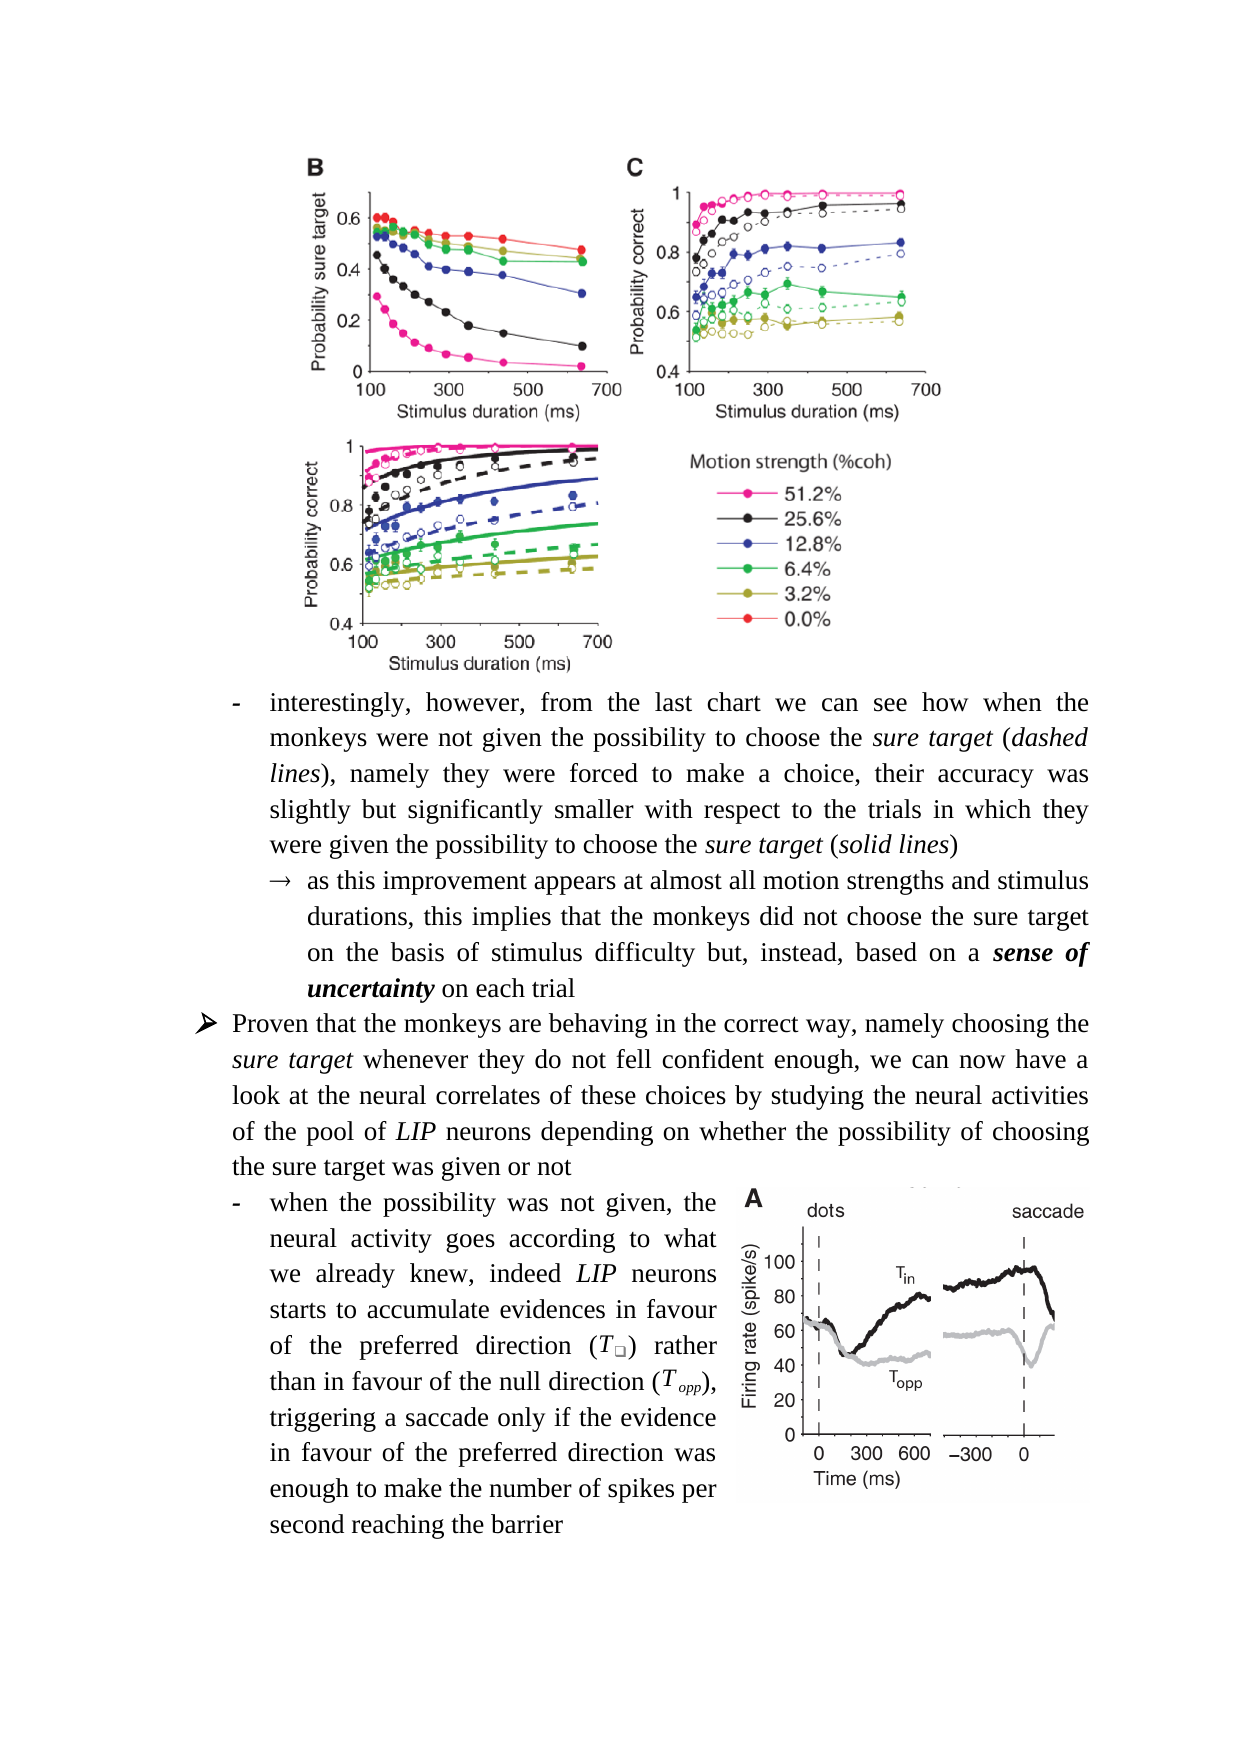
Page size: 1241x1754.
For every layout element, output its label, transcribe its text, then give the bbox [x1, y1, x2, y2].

list Proven that the monkeys are behaving in the correct way, namely choosing the sure target whenever they do not fell confident enough, we can now have a look at the neural correlates of these choices by studying the neural activities of the pool of LIP neurons depending on whether the possibility of choosing the sure target was given or not [194, 1007, 1090, 1182]
list interestingly, however, from the last chart we can see how when the monkeys were not given the possibility to choose the sure target (dashed lines), namely they were forced to make a choice, their accuracy was slightly but significantly smaller with respect to the trials in which they were given the possibility to choose the sure target (solid lines) [232, 686, 1090, 860]
list as this improvement appears at almost all motion strengths and stimulus durations, this implies that the monkeys did not choose the sure target on the basis of stimulus difficulty but, instead, based on a sense of uncertainty on each trial [269, 864, 1090, 1003]
list when the possibility was not given, the neural activity goes according to what we already knew, indeed LIP neurons starts to accumulate evidences in favour of the preferred direction () rather than in favour of the null direction (), triggering a saccade only if the evidence in favour of the preferred direction was enough to make the number of spikes per second reaching the barrier [232, 1186, 1090, 1539]
